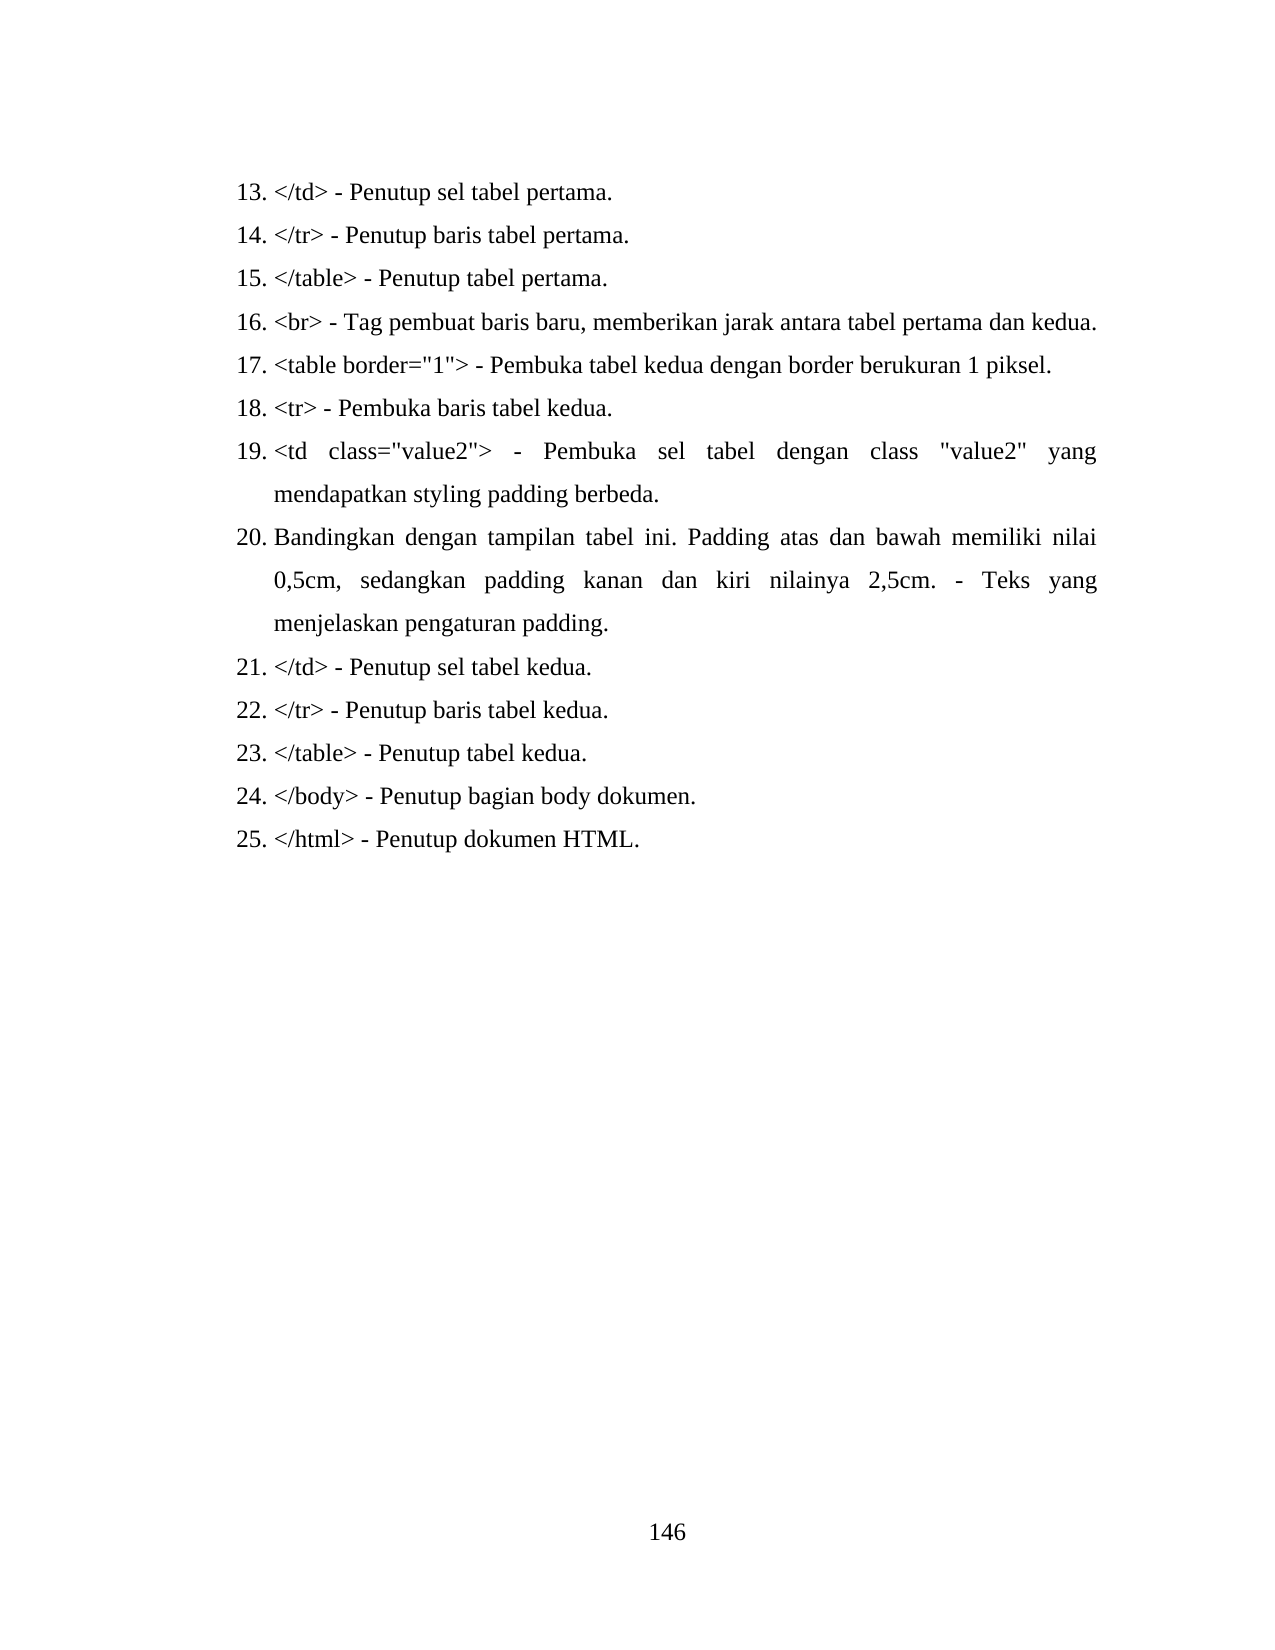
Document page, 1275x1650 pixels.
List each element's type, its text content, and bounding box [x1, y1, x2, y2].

list <table border="1"> - Pembuka tabel kedua dengan border berukuran 1 piksel. [236, 350, 1098, 378]
list <td class="value2"> - Pembuka sel tabel dengan class "value2" yang mendapatkan styling padding berbeda. [236, 436, 1098, 508]
list </tr> - Penutup baris tabel kedua. [236, 695, 1098, 723]
list </table> - Penutup tabel kedua. [236, 738, 1098, 767]
list <tr> - Pembuka baris tabel kedua. [236, 393, 1098, 422]
list </td> - Penutup sel tabel kedua. [236, 652, 1098, 680]
list </table> - Penutup tabel pertama. [236, 263, 1098, 292]
list <br> - Tag pembuat baris baru, memberikan jarak antara tabel pertama dan kedua. [236, 307, 1098, 335]
list </html> - Penutup dokumen HTML. [236, 824, 1098, 853]
list </td> - Penutup sel tabel pertama. [236, 177, 1098, 206]
list Bandingkan dengan tampilan tabel ini. Padding atas dan bawah memiliki nilai 0,5cm, sedangkan padding kanan dan kiri nilainya 2,5cm. - Teks yang menjelaskan pengaturan padding. [236, 522, 1098, 637]
list </body> - Penutup bagian body dokumen. [236, 781, 1098, 810]
list </tr> - Penutup baris tabel pertama. [236, 220, 1098, 249]
